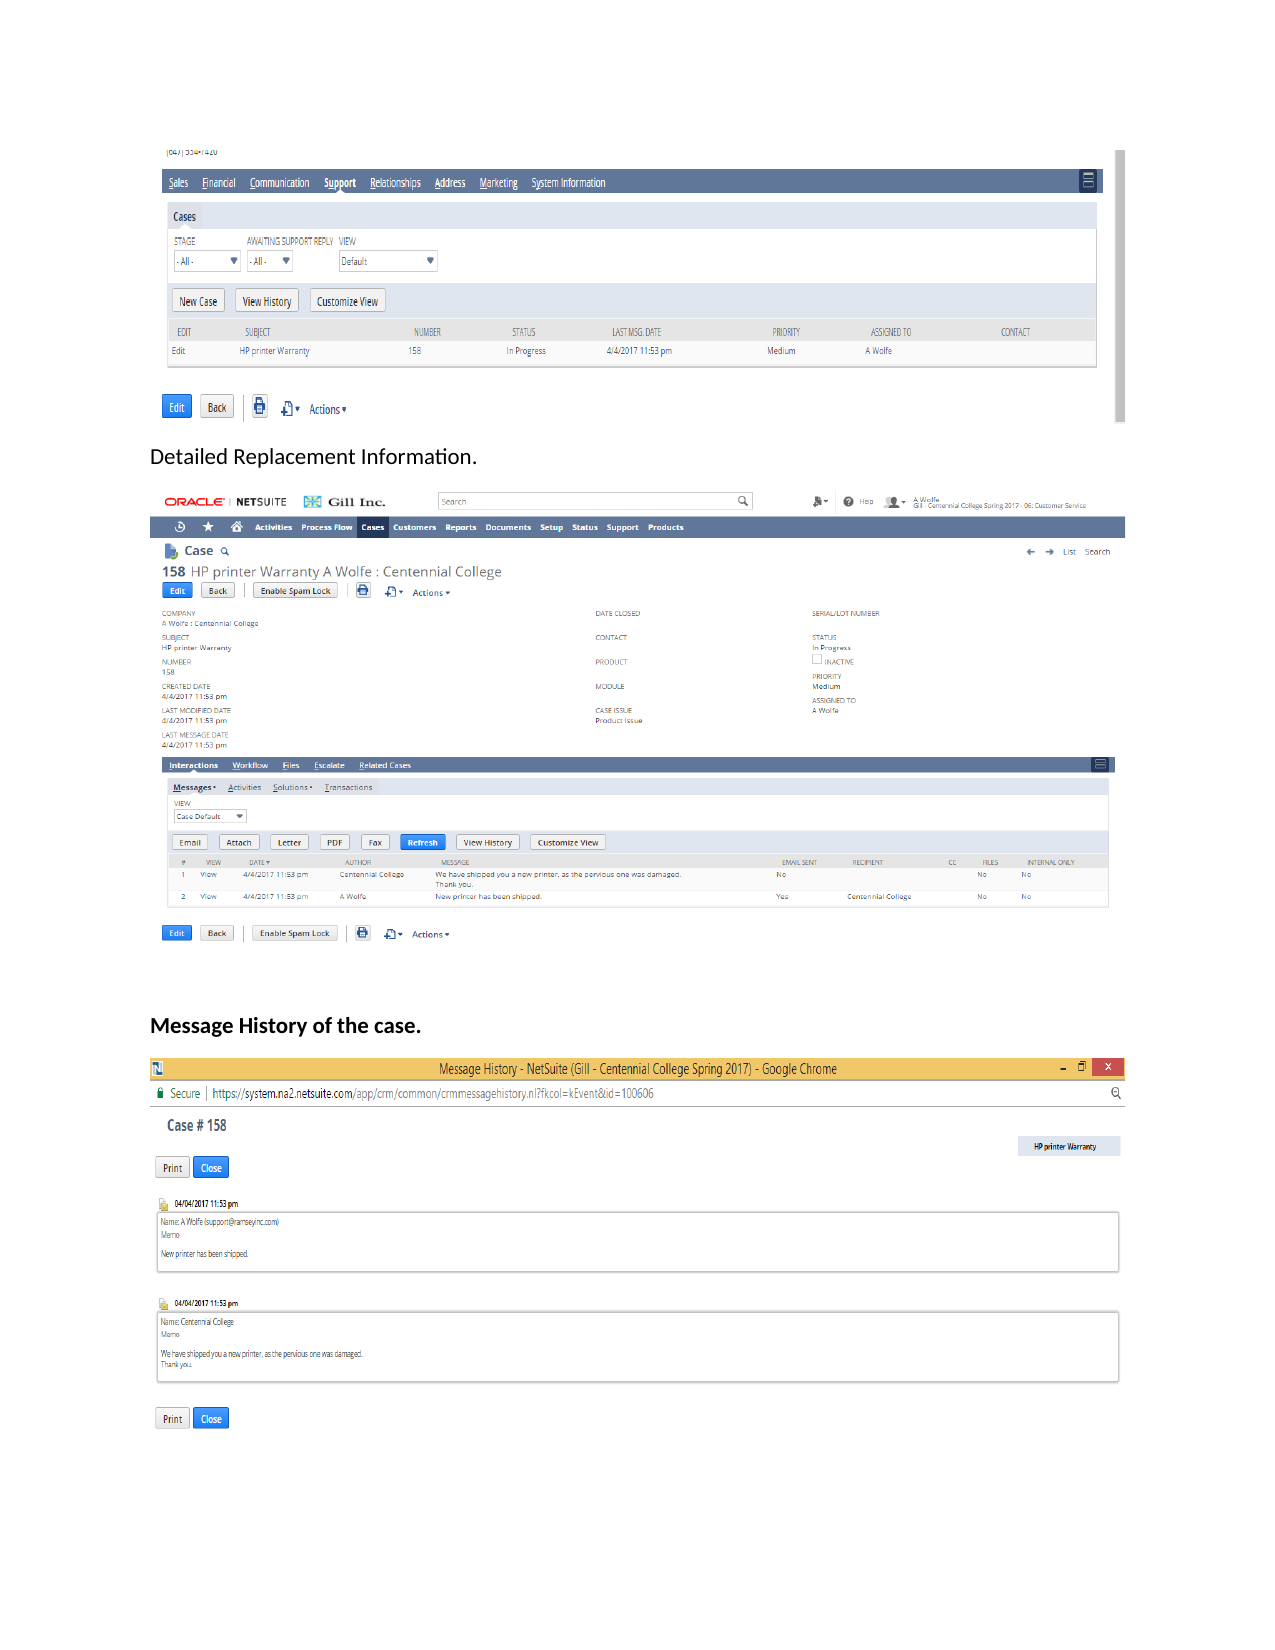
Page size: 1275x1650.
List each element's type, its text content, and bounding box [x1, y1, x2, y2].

text Message History of the case. [150, 1011, 1125, 1039]
text Detailed Replacement Information. [150, 442, 1125, 470]
picture [150, 1058, 1125, 1469]
picture [150, 489, 1125, 946]
picture [150, 150, 1125, 424]
